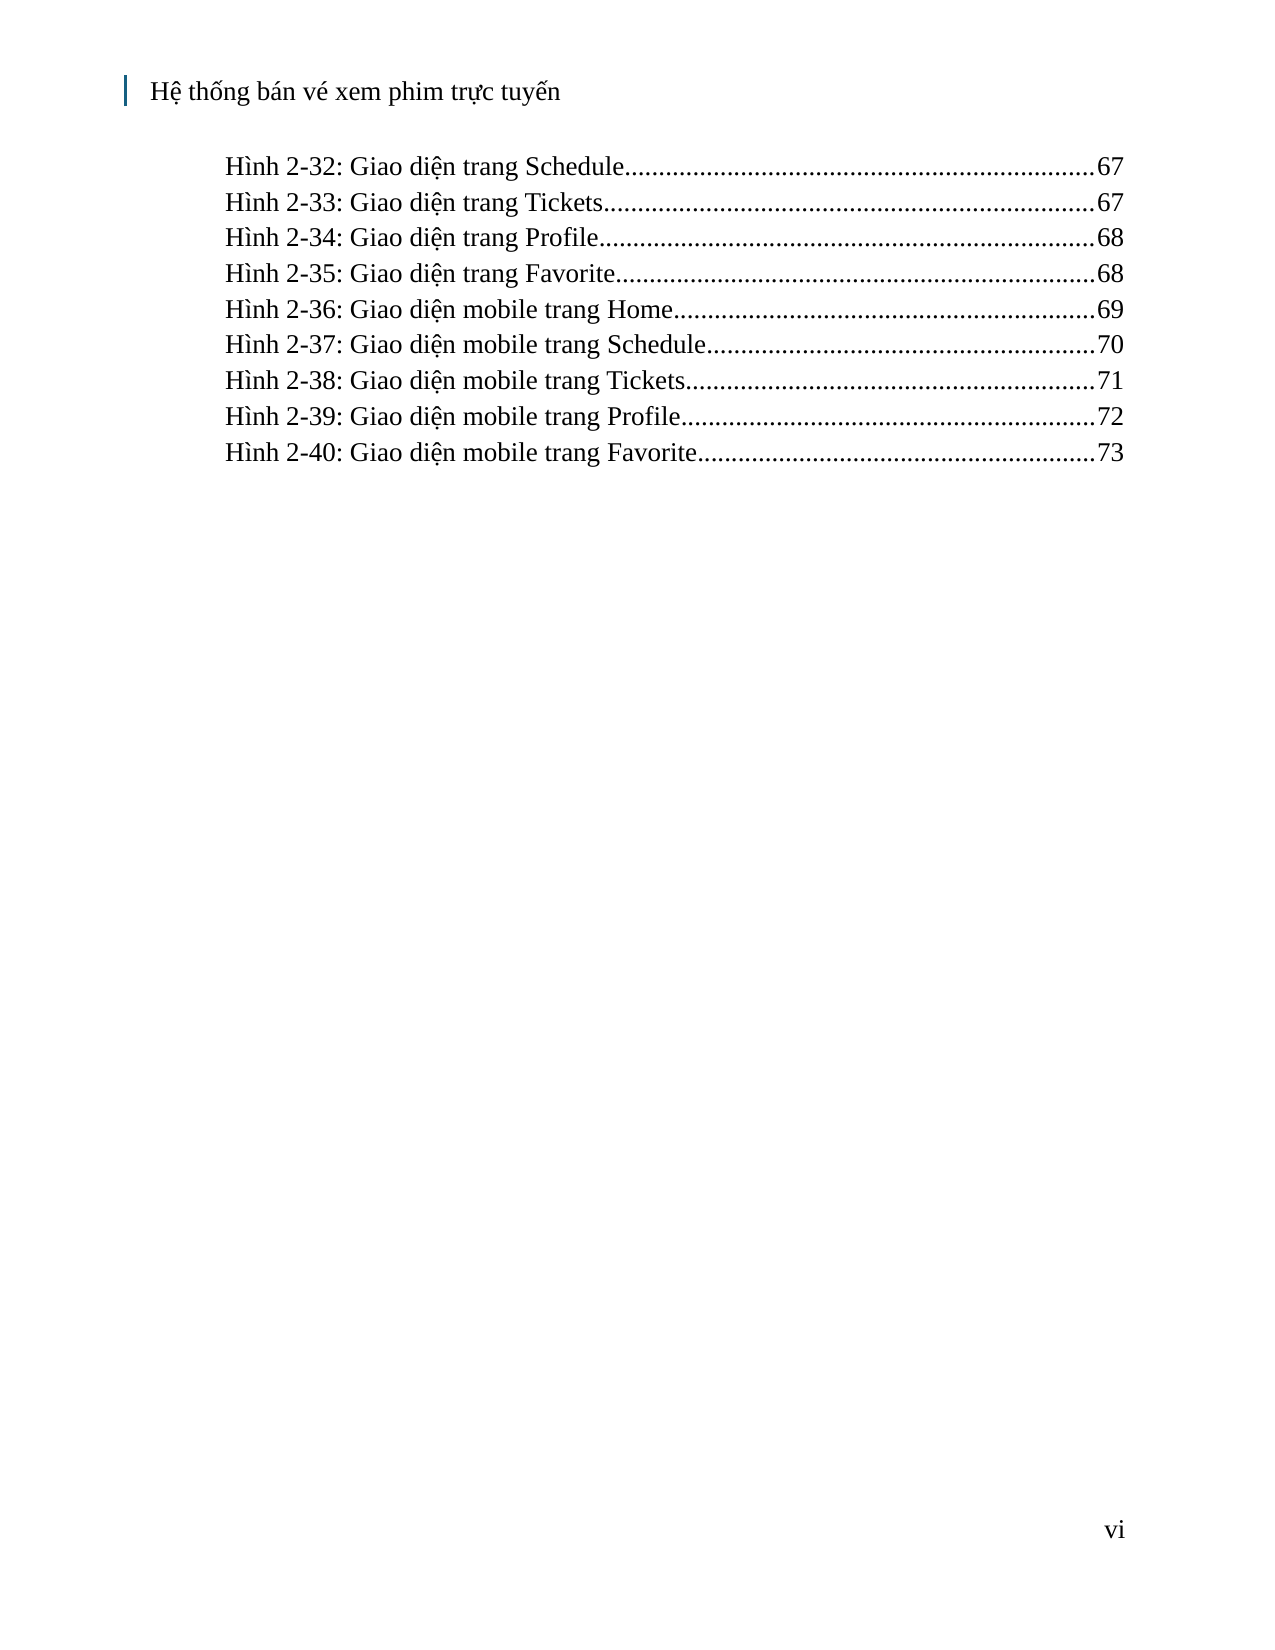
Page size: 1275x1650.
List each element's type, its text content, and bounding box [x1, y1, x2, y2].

text Hình 2-34: Giao diện trang Profile 68 [150, 221, 1125, 253]
text Hình 2-32: Giao diện trang Schedule 67 [150, 150, 1125, 181]
text Hình 2-38: Giao diện mobile trang Tickets 71 [150, 364, 1125, 396]
text Hình 2-36: Giao diện mobile trang Home 69 [150, 293, 1125, 324]
text Hình 2-37: Giao diện mobile trang Schedule 70 [150, 329, 1125, 360]
text Hình 2-33: Giao diện trang Tickets 67 [150, 186, 1125, 217]
text Hình 2-40: Giao diện mobile trang Favorite 73 [150, 436, 1125, 467]
text Hình 2-35: Giao diện trang Favorite 68 [150, 257, 1125, 288]
text Hình 2-39: Giao diện mobile trang Profile 72 [150, 400, 1125, 431]
